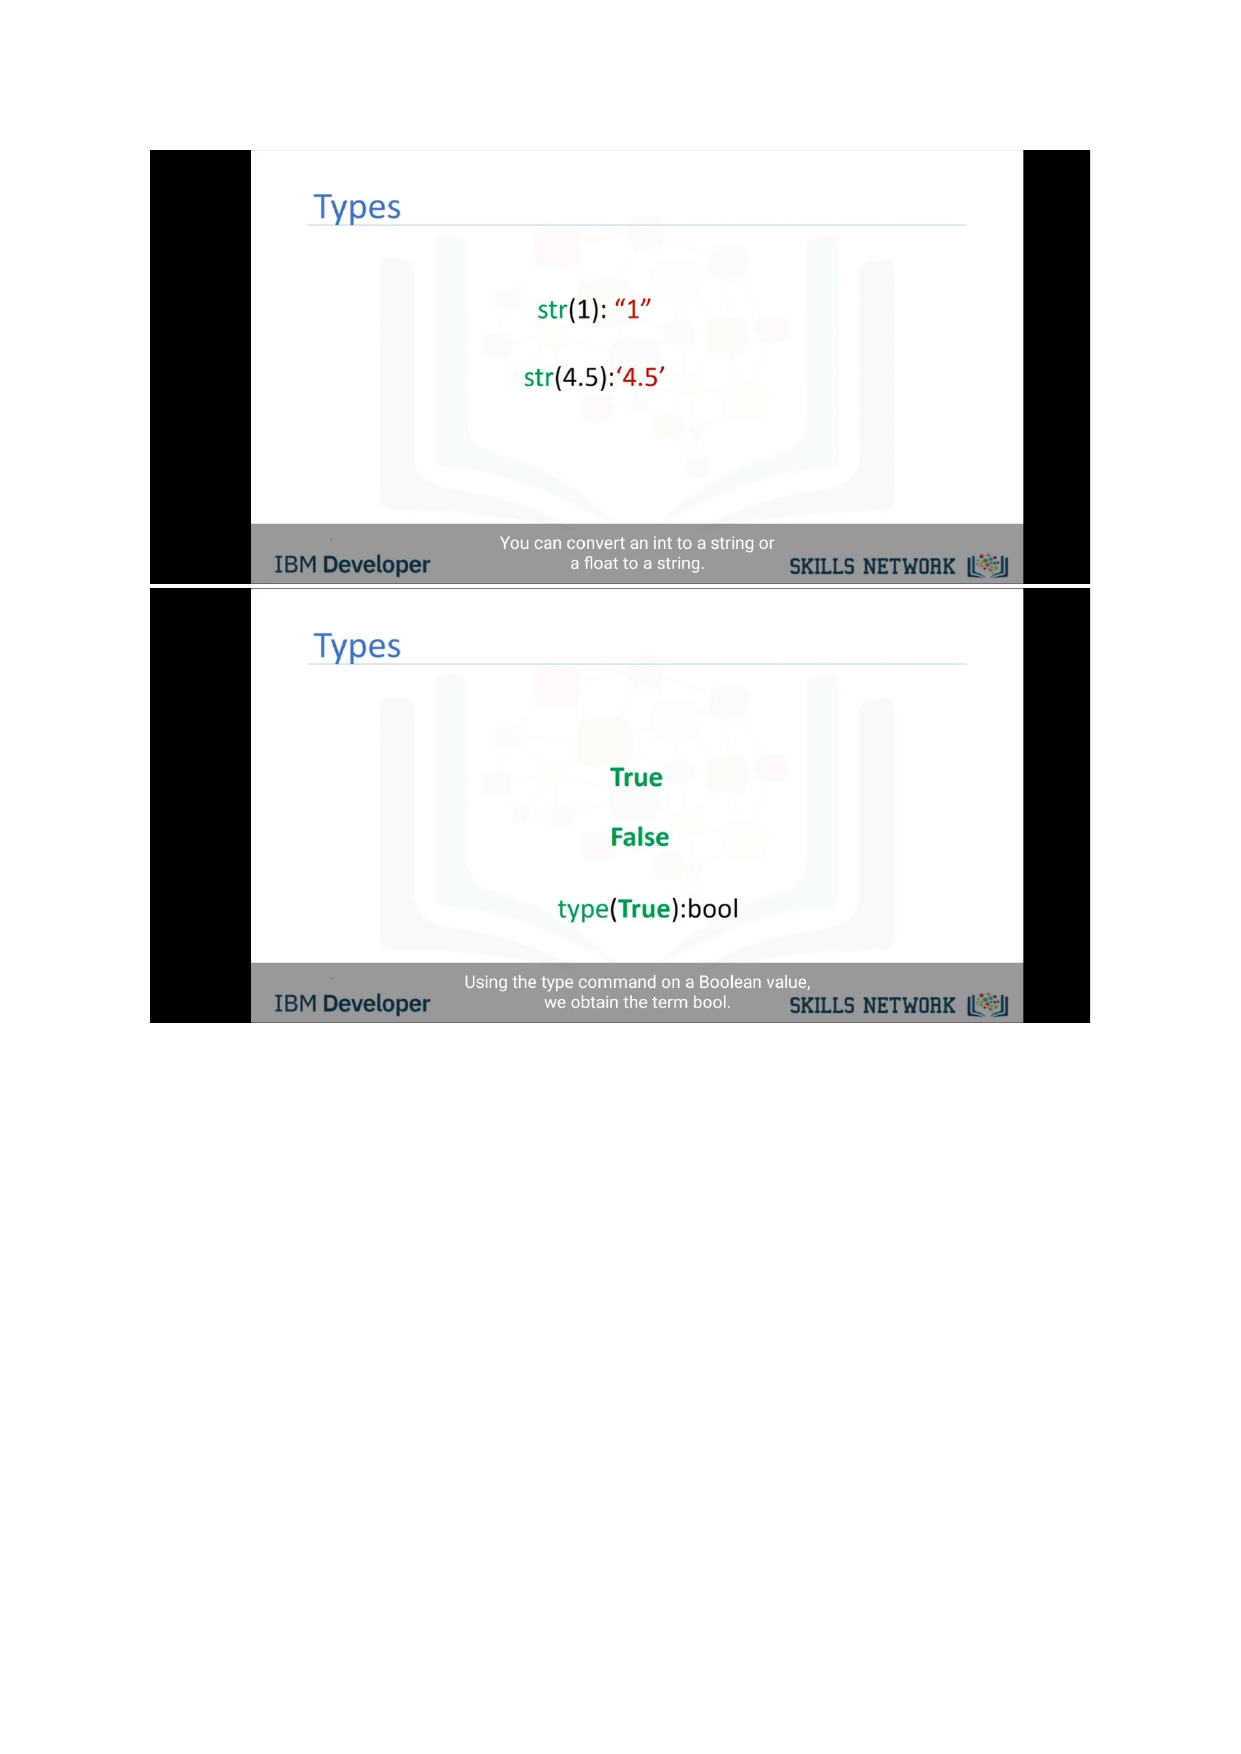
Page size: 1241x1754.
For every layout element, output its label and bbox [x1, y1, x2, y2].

picture [150, 150, 1091, 584]
picture [150, 588, 1091, 1023]
